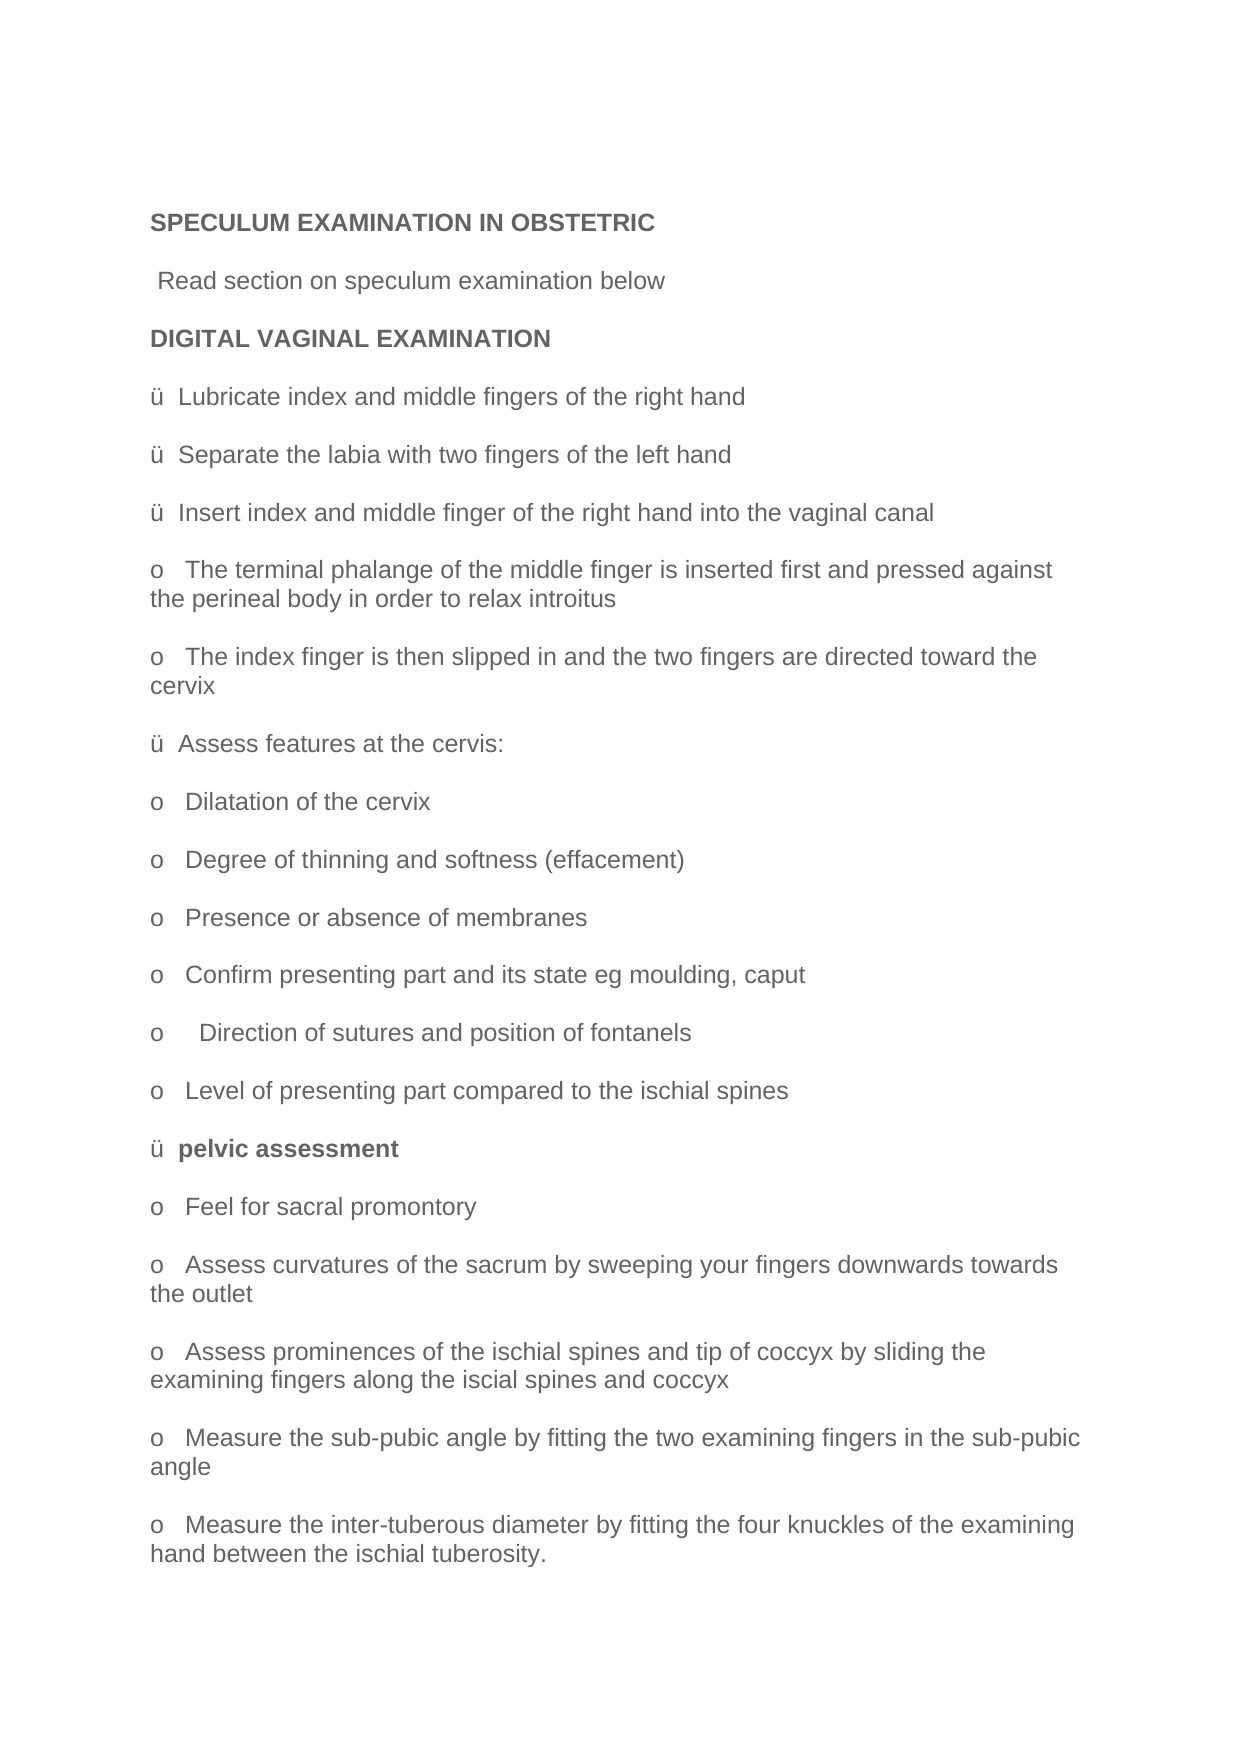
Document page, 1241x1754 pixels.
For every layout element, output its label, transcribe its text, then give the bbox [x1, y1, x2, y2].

text ü Separate the labia with two fingers of the left hand [150, 439, 1090, 468]
text o Degree of thinning and softness (effacement) [150, 844, 1090, 873]
text ü Insert index and middle finger of the right hand into the vaginal canal [150, 497, 1090, 526]
text o Feel for sacral promontory [150, 1192, 1090, 1221]
text o Presence or absence of membranes [150, 902, 1090, 931]
text o The index finger is then slipped in and the two fingers are directed toward the cervix [150, 642, 1090, 699]
text ü Assess features at the cervis: [150, 729, 1090, 757]
text o Dilatation of the cervix [150, 787, 1090, 815]
text SPECULUM EXAMINATION IN OBSTETRIC [150, 208, 1090, 237]
text o Measure the sub-pubic angle by fitting the two examining fingers in the sub-pubic angle [150, 1423, 1090, 1481]
text Read section on speculum examination below [150, 266, 1090, 294]
text o Level of presenting part compared to the ischial spines [150, 1076, 1090, 1105]
text o The terminal phalange of the middle finger is inserted first and pressed against the perineal body in order to relax introitus [150, 555, 1090, 613]
text o Assess curvatures of the sacrum by sweeping your fingers downwards towards the outlet [150, 1250, 1090, 1307]
text o Measure the inter-tuberous diameter by fitting the four knuckles of the examining hand between the ischial tuberosity. [150, 1510, 1090, 1567]
text ü pelvic assessment [150, 1134, 1090, 1163]
text DIGITAL VAGINAL EXAMINATION [150, 324, 1090, 352]
text o Direction of sutures and position of fontanels [150, 1018, 1090, 1047]
text o Confirm presenting part and its state eg moulding, caput [150, 960, 1090, 989]
text o Assess prominences of the ischial spines and tip of coccyx by sliding the examining fingers along the iscial spines and coccyx [150, 1337, 1090, 1394]
text ü Lubricate index and middle fingers of the right hand [150, 382, 1090, 410]
